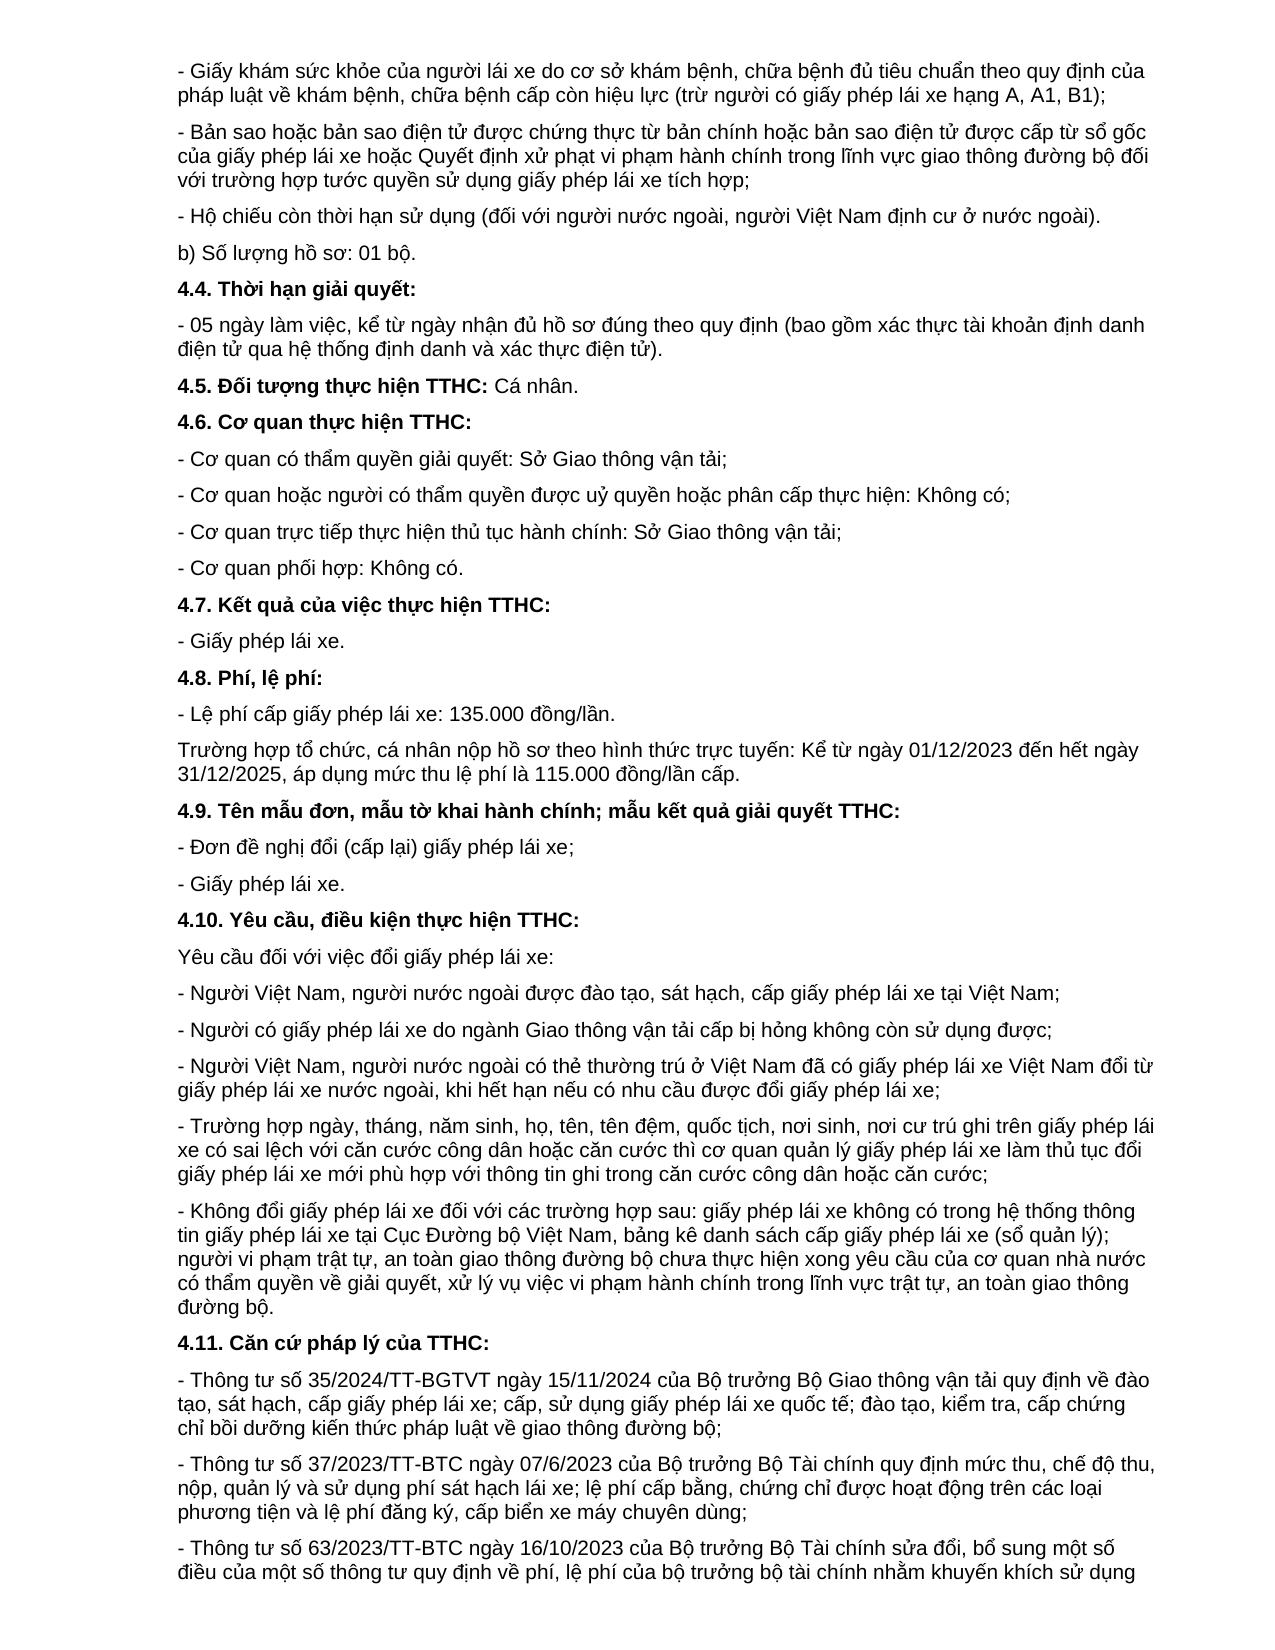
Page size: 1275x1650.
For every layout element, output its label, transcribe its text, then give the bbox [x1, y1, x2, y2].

text 4.6. Cơ quan thực hiện TTHC: [177, 410, 1157, 434]
text - Cơ quan phối hợp: Không có. [177, 556, 1157, 580]
text 4.9. Tên mẫu đơn, mẫu tờ khai hành chính; mẫu kết quả giải quyết TTHC: [177, 799, 1157, 823]
text - Trường hợp ngày, tháng, năm sinh, họ, tên, tên đệm, quốc tịch, nơi sinh, nơi cư trú ghi trên giấy phép lái xe có sai lệch với căn cước công dân hoặc căn cước thì cơ quan quản lý giấy phép lái xe làm thủ tục đổi giấy phép lái xe mới phù hợp với thông tin ghi trong căn cước công dân hoặc căn cước; [177, 1114, 1157, 1186]
text 4.7. Kết quả của việc thực hiện TTHC: [177, 592, 1157, 616]
text - Cơ quan có thẩm quyền giải quyết: Sở Giao thông vận tải; [177, 447, 1157, 471]
text - Không đổi giấy phép lái xe đối với các trường hợp sau: giấy phép lái xe không có trong hệ thống thông tin giấy phép lái xe tại Cục Đường bộ Việt Nam, bảng kê danh sách cấp giấy phép lái xe (sổ quản lý); người vi phạm trật tự, an toàn giao thông đường bộ chưa thực hiện xong yêu cầu của cơ quan nhà nước có thẩm quyền về giải quyết, xử lý vụ việc vi phạm hành chính trong lĩnh vực trật tự, an toàn giao thông đường bộ. [177, 1199, 1157, 1318]
text - Người có giấy phép lái xe do ngành Giao thông vận tải cấp bị hỏng không còn sử dụng được; [177, 1017, 1157, 1041]
text - Lệ phí cấp giấy phép lái xe: 135.000 đồng/lần. [177, 702, 1157, 726]
text 4.10. Yêu cầu, điều kiện thực hiện TTHC: [177, 908, 1157, 932]
text - Thông tư số 37/2023/TT-BTC ngày 07/6/2023 của Bộ trưởng Bộ Tài chính quy định mức thu, chế độ thu, nộp, quản lý và sử dụng phí sát hạch lái xe; lệ phí cấp bằng, chứng chỉ được hoạt động trên các loại phương tiện và lệ phí đăng ký, cấp biển xe máy chuyên dùng; [177, 1452, 1157, 1524]
text - Đơn đề nghị đổi (cấp lại) giấy phép lái xe; [177, 835, 1157, 859]
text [177, 1536, 1157, 1584]
text - 05 ngày làm việc, kể từ ngày nhận đủ hồ sơ đúng theo quy định (bao gồm xác thực tài khoản định danh điện tử qua hệ thống định danh và xác thực điện tử). [177, 313, 1157, 361]
text - Cơ quan hoặc người có thẩm quyền được uỷ quyền hoặc phân cấp thực hiện: Không có; [177, 483, 1157, 507]
text 4.5. Đối tượng thực hiện TTHC: Cá nhân. [177, 374, 1157, 398]
text b) Số lượng hồ sơ: 01 bộ. [177, 240, 1157, 264]
text - Thông tư số 35/2024/TT-BGTVT ngày 15/11/2024 của Bộ trưởng Bộ Giao thông vận tải quy định về đào tạo, sát hạch, cấp giấy phép lái xe; cấp, sử dụng giấy phép lái xe quốc tế; đào tạo, kiểm tra, cấp chứng chỉ bồi dưỡng kiến thức pháp luật về giao thông đường bộ; [177, 1367, 1157, 1439]
text 4.11. Căn cứ pháp lý của TTHC: [177, 1331, 1157, 1355]
text Trường hợp tổ chức, cá nhân nộp hồ sơ theo hình thức trực tuyến: Kể từ ngày 01/12/2023 đến hết ngày 31/12/2025, áp dụng mức thu lệ phí là 115.000 đồng/lần cấp. [177, 738, 1157, 786]
text - Cơ quan trực tiếp thực hiện thủ tục hành chính: Sở Giao thông vận tải; [177, 519, 1157, 543]
text - Bản sao hoặc bản sao điện tử được chứng thực từ bản chính hoặc bản sao điện tử được cấp từ sổ gốc của giấy phép lái xe hoặc Quyết định xử phạt vi phạm hành chính trong lĩnh vực giao thông đường bộ đối với trường hợp tước quyền sử dụng giấy phép lái xe tích hợp; [177, 119, 1157, 191]
text - Giấy phép lái xe. [177, 872, 1157, 896]
text - Giấy phép lái xe. [177, 629, 1157, 653]
text - Giấy khám sức khỏe của người lái xe do cơ sở khám bệnh, chữa bệnh đủ tiêu chuẩn theo quy định của pháp luật về khám bệnh, chữa bệnh cấp còn hiệu lực (trừ người có giấy phép lái xe hạng A, A1, B1); [177, 59, 1157, 107]
text 4.4. Thời hạn giải quyết: [177, 277, 1157, 301]
text Yêu cầu đối với việc đổi giấy phép lái xe: [177, 944, 1157, 968]
text - Hộ chiếu còn thời hạn sử dụng (đối với người nước ngoài, người Việt Nam định cư ở nước ngoài). [177, 204, 1157, 228]
text - Người Việt Nam, người nước ngoài được đào tạo, sát hạch, cấp giấy phép lái xe tại Việt Nam; [177, 981, 1157, 1005]
text 4.8. Phí, lệ phí: [177, 665, 1157, 689]
text - Người Việt Nam, người nước ngoài có thẻ thường trú ở Việt Nam đã có giấy phép lái xe Việt Nam đổi từ giấy phép lái xe nước ngoài, khi hết hạn nếu có nhu cầu được đổi giấy phép lái xe; [177, 1054, 1157, 1102]
